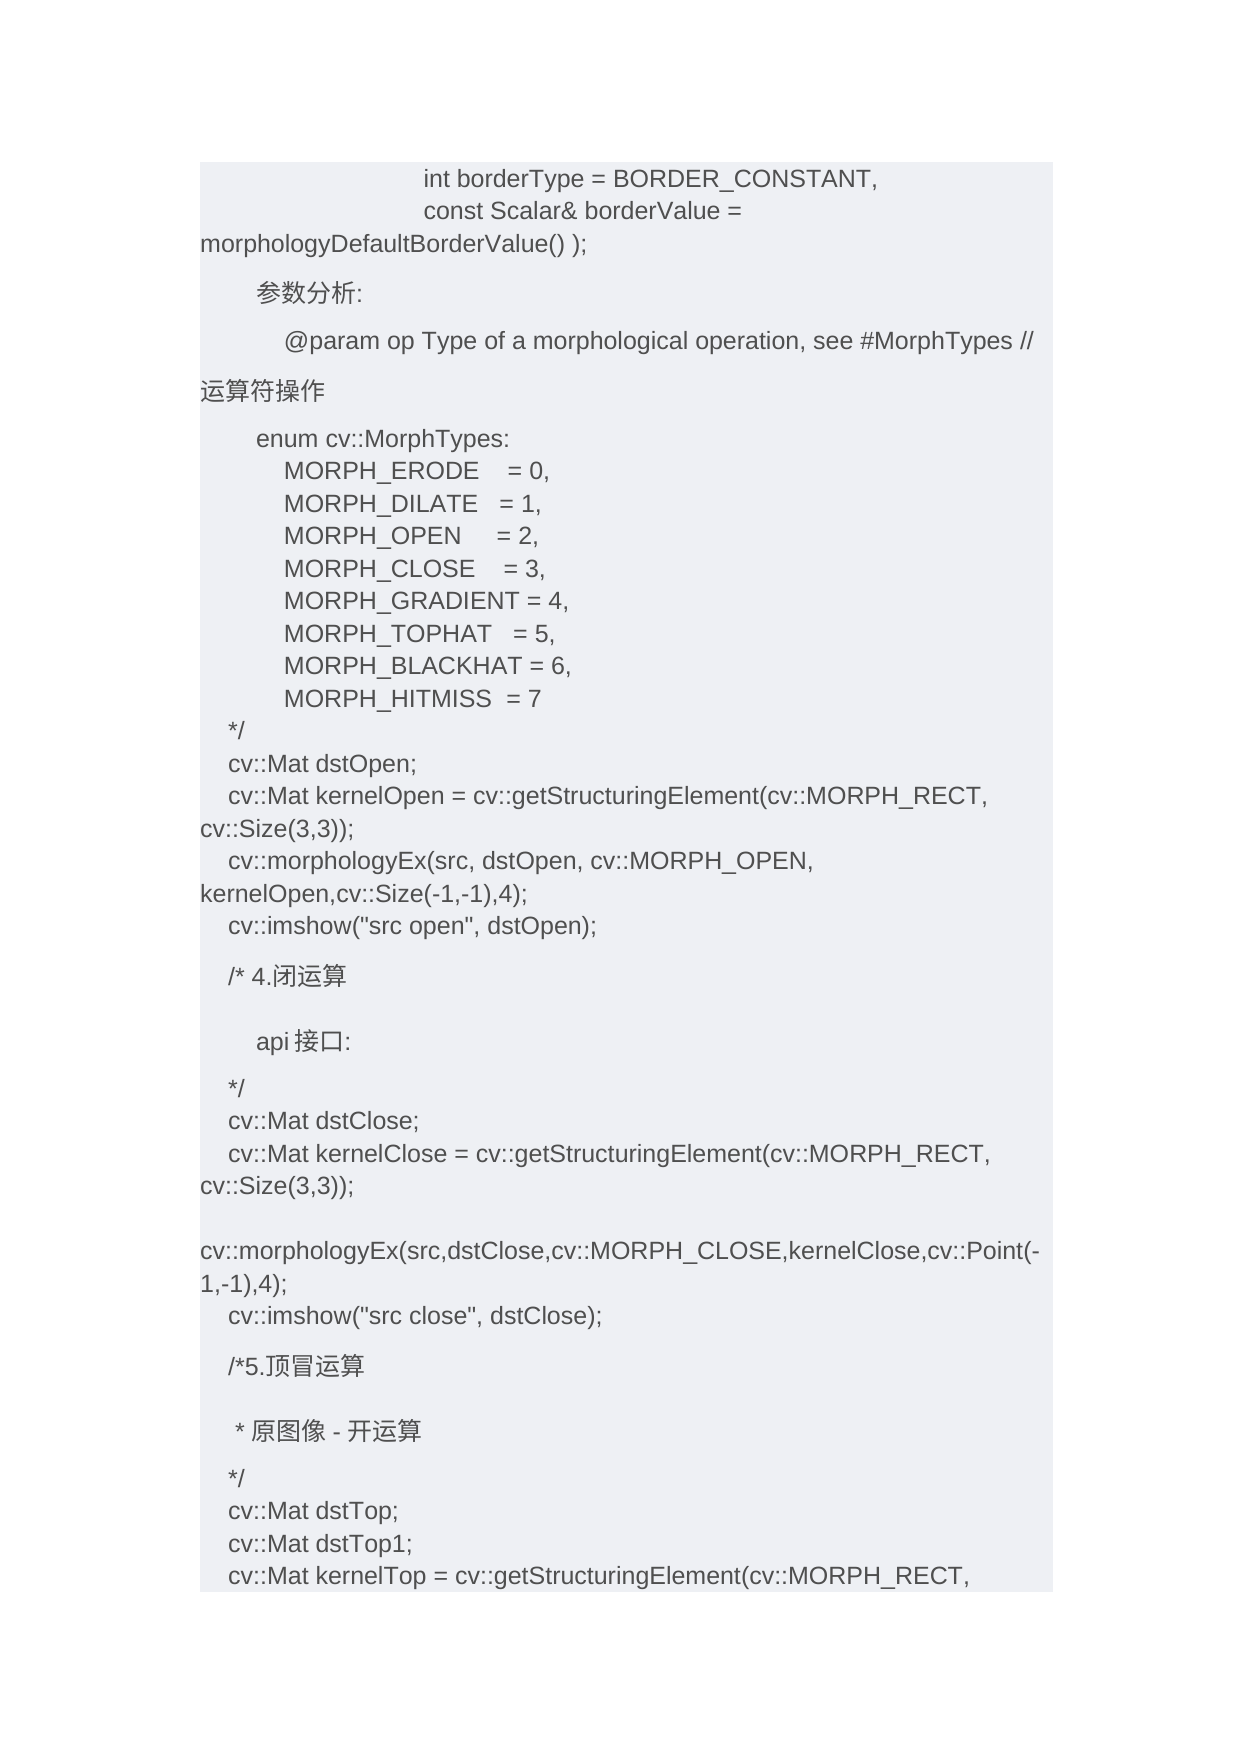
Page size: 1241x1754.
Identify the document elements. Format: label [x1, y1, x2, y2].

text [200, 162, 1053, 1592]
